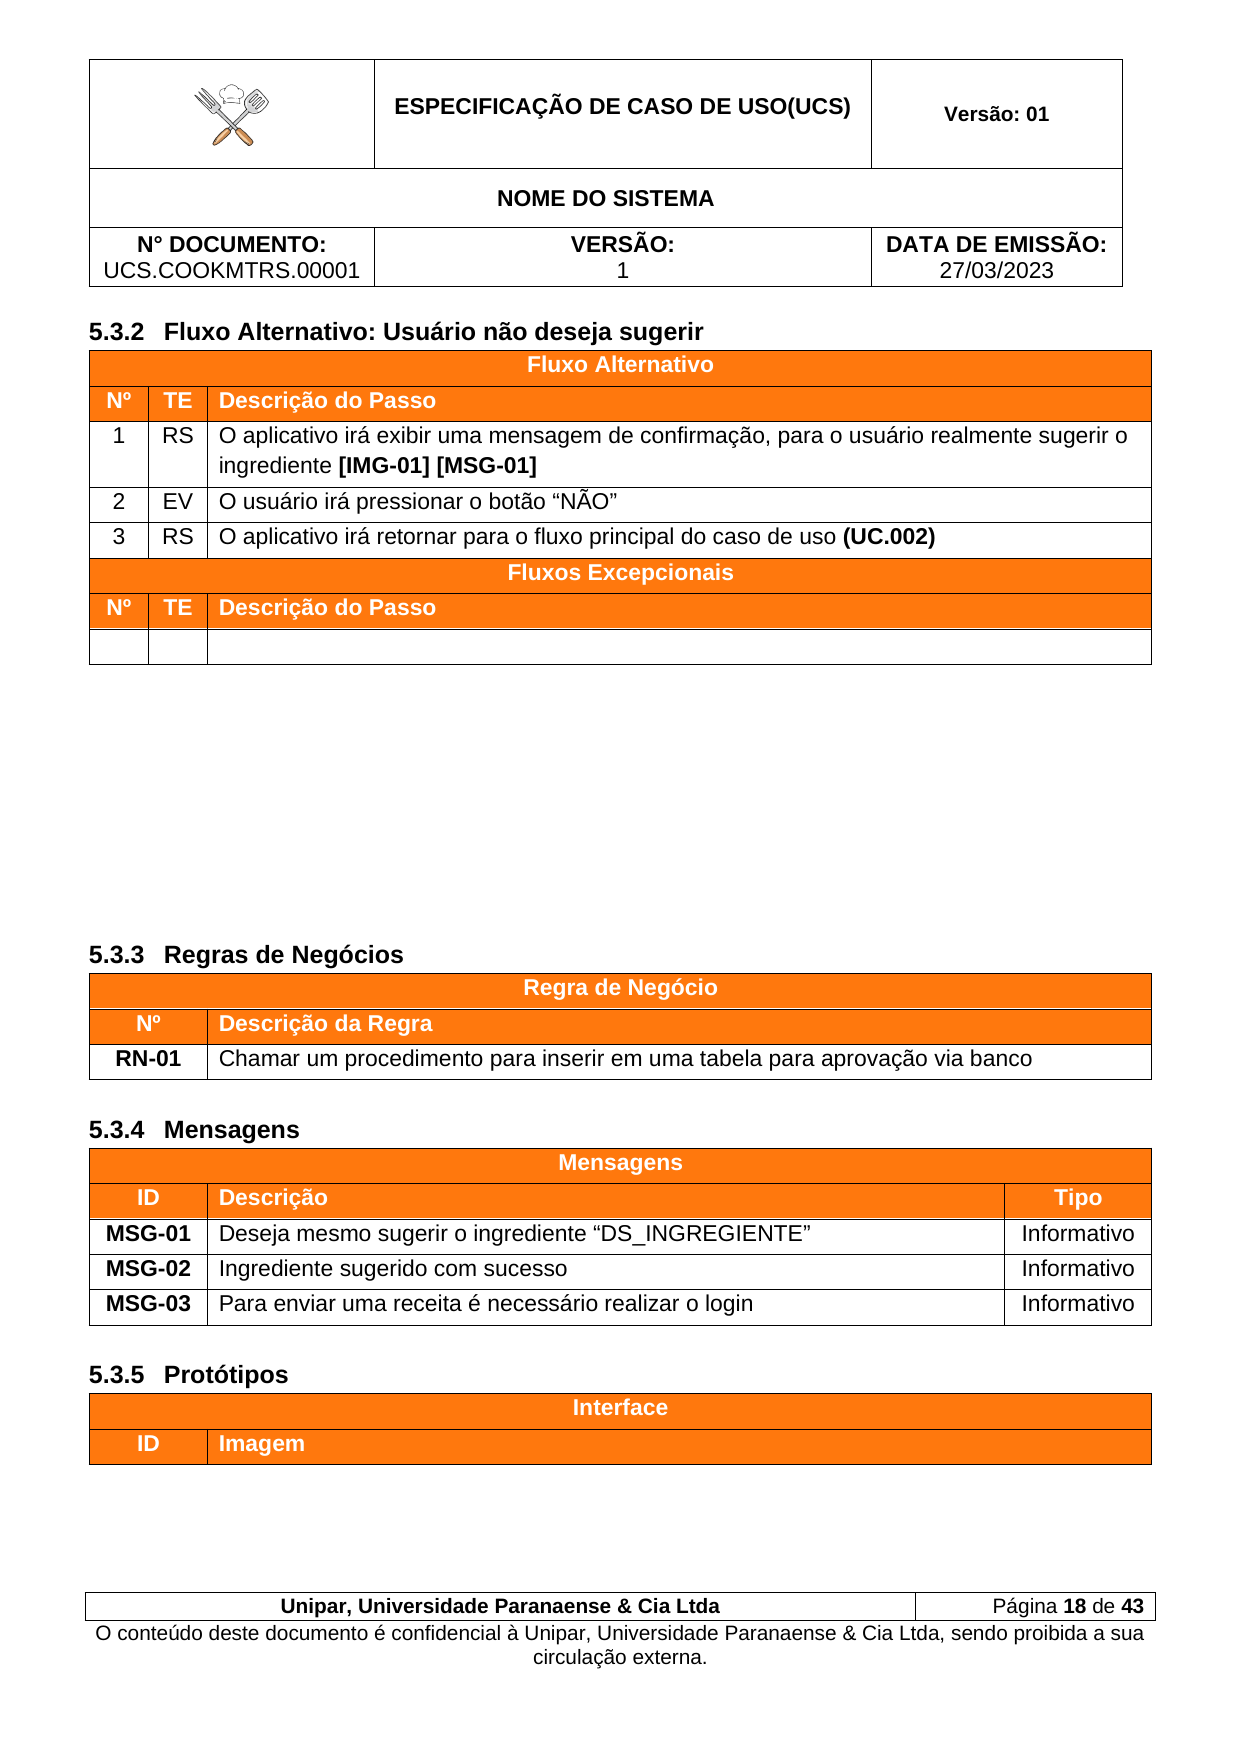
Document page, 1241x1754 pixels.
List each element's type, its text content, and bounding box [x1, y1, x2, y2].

table_cell [149, 630, 207, 664]
subtitle Protótipos [89, 1360, 1152, 1389]
table_cell MSG-03 [90, 1290, 207, 1325]
table_cell TE [149, 594, 207, 628]
table_cell Deseja mesmo sugerir o ingrediente “DS_INGREGIENTE” [208, 1220, 1004, 1254]
table_cell Tipo [1005, 1184, 1151, 1218]
table_cell TE [149, 387, 207, 421]
table_header Fluxo Alternativo [90, 351, 1151, 386]
table_cell Informativo [1005, 1220, 1151, 1254]
table_cell [208, 630, 1151, 664]
table_cell Ingrediente sugerido com sucesso [208, 1255, 1004, 1289]
table_cell Descrição do Passo [208, 387, 1151, 421]
table_cell ID [90, 1430, 207, 1464]
table_cell Informativo [1005, 1290, 1151, 1325]
table_header Regra de Negócio [90, 974, 1151, 1008]
table_cell MSG-01 [90, 1220, 207, 1254]
subtitle Mensagens [89, 1115, 1152, 1143]
table_cell 1 [90, 422, 148, 487]
table_cell O aplicativo irá exibir uma mensagem de confirmação, para o usuário realmente sugerir o ingrediente [IMG-01] [MSG-01] [208, 422, 1151, 487]
table_cell Nº [90, 1010, 207, 1044]
table_cell [90, 630, 148, 664]
table_cell RN-01 [90, 1045, 207, 1079]
table_cell Nº [90, 594, 148, 628]
table_cell Informativo [1005, 1255, 1151, 1289]
table_cell Imagem [208, 1430, 1151, 1464]
table_cell Descrição do Passo [208, 594, 1151, 628]
table_header Interface [90, 1394, 1151, 1429]
table_cell O aplicativo irá retornar para o fluxo principal do caso de uso (UC.002) [208, 523, 1151, 558]
table_cell ID [90, 1184, 207, 1218]
subtitle Regras de Negócios [89, 940, 1152, 969]
table_cell Descrição [208, 1184, 1004, 1218]
table_cell Nº [90, 387, 148, 421]
table_cell 3 [90, 523, 148, 558]
table_cell Chamar um procedimento para inserir em uma tabela para aprovação via banco [208, 1045, 1151, 1079]
picture [177, 60, 286, 168]
subtitle Fluxo Alternativo: Usuário não deseja sugerir [89, 317, 1152, 346]
table_cell RS [149, 523, 207, 558]
table_cell Descrição da Regra [208, 1010, 1151, 1044]
table_cell O usuário irá pressionar o botão “NÃO” [208, 488, 1151, 522]
table_header Mensagens [90, 1149, 1151, 1183]
table_cell MSG-02 [90, 1255, 207, 1289]
table_cell Para enviar uma receita é necessário realizar o login [208, 1290, 1004, 1325]
table_cell 2 [90, 488, 148, 522]
table_cell EV [149, 488, 207, 522]
table_cell Fluxos Excepcionais [90, 559, 1151, 593]
table_cell RS [149, 422, 207, 487]
